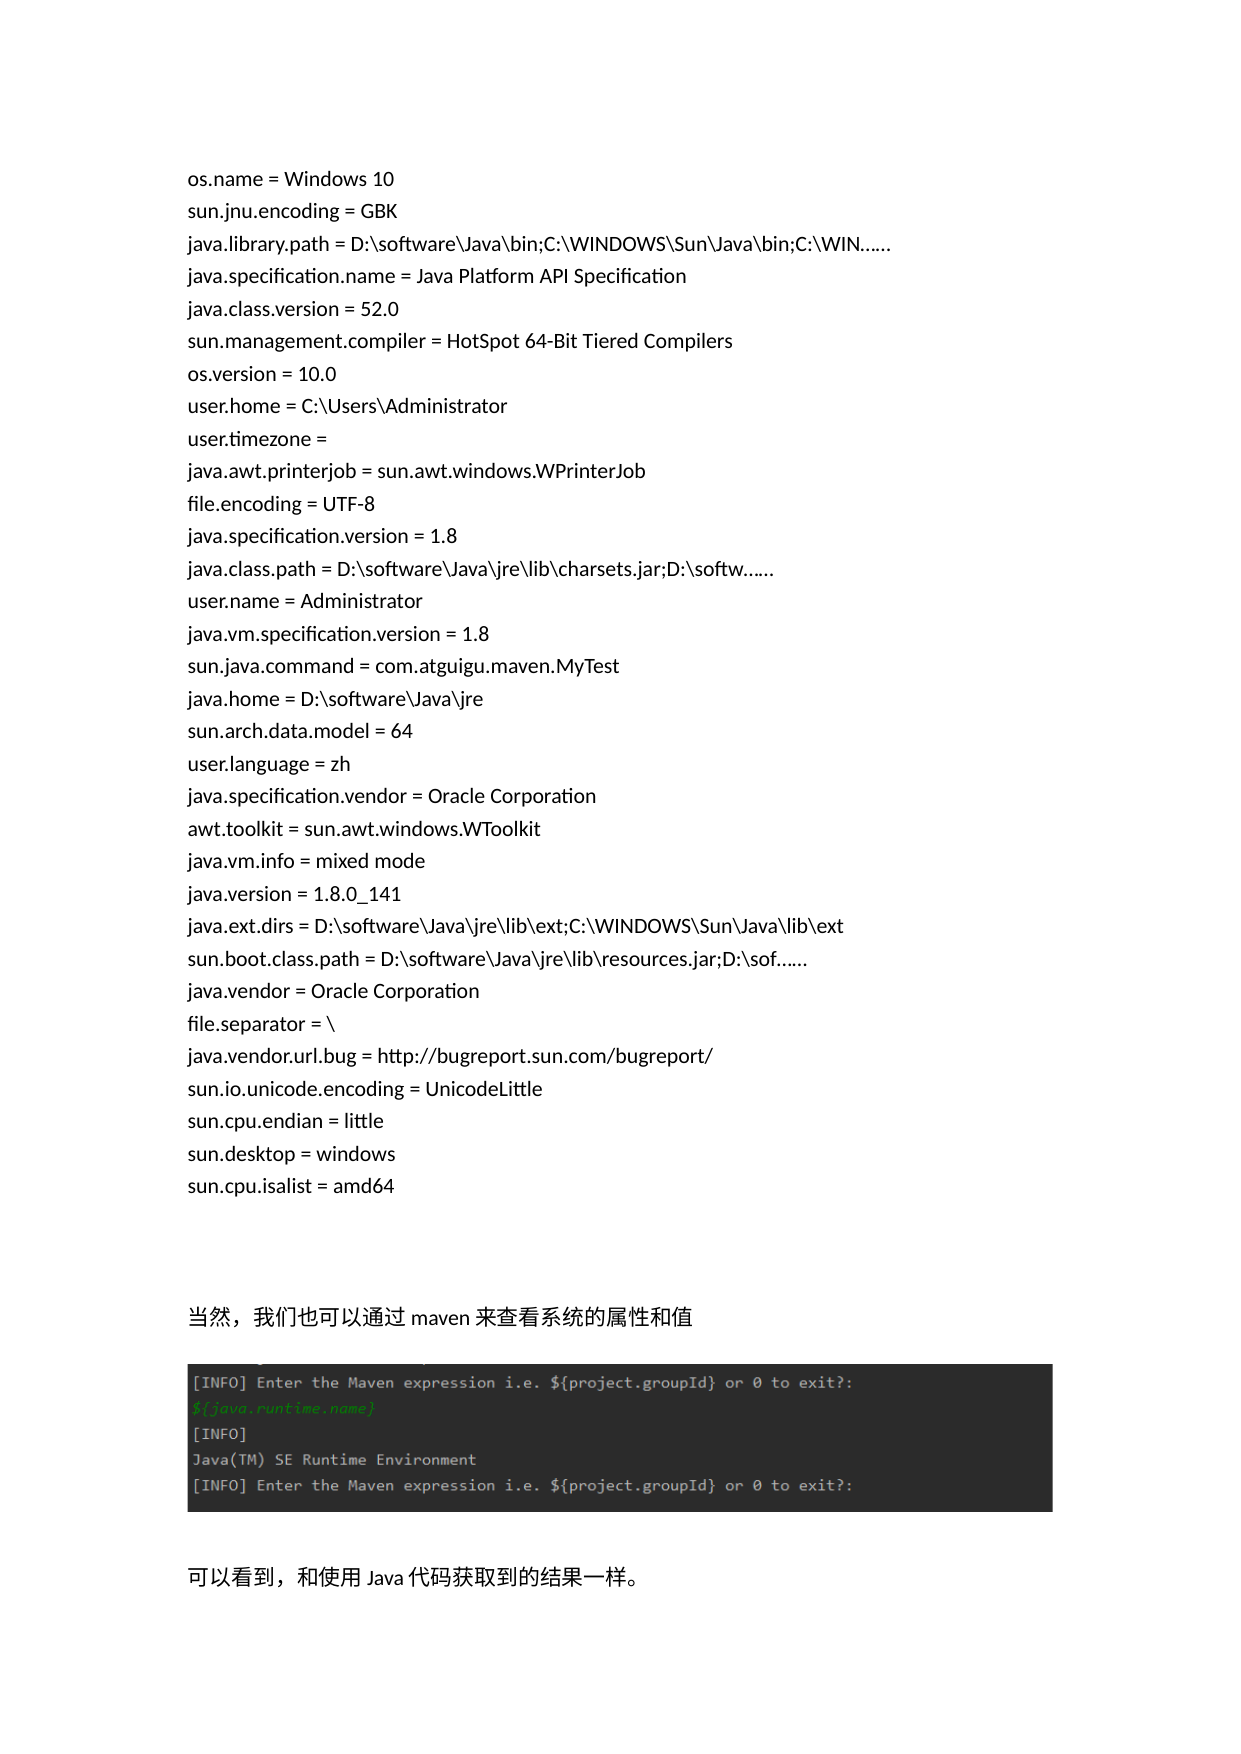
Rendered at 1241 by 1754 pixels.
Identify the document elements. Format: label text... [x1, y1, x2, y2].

picture [187, 1364, 1053, 1512]
text 当然，我们也可以通过maven来查看系统的属性和值 [187, 1299, 1053, 1332]
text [187, 162, 1053, 1202]
text 可以看到，和使用Java代码获取到的结果一样。 [187, 1559, 1053, 1592]
